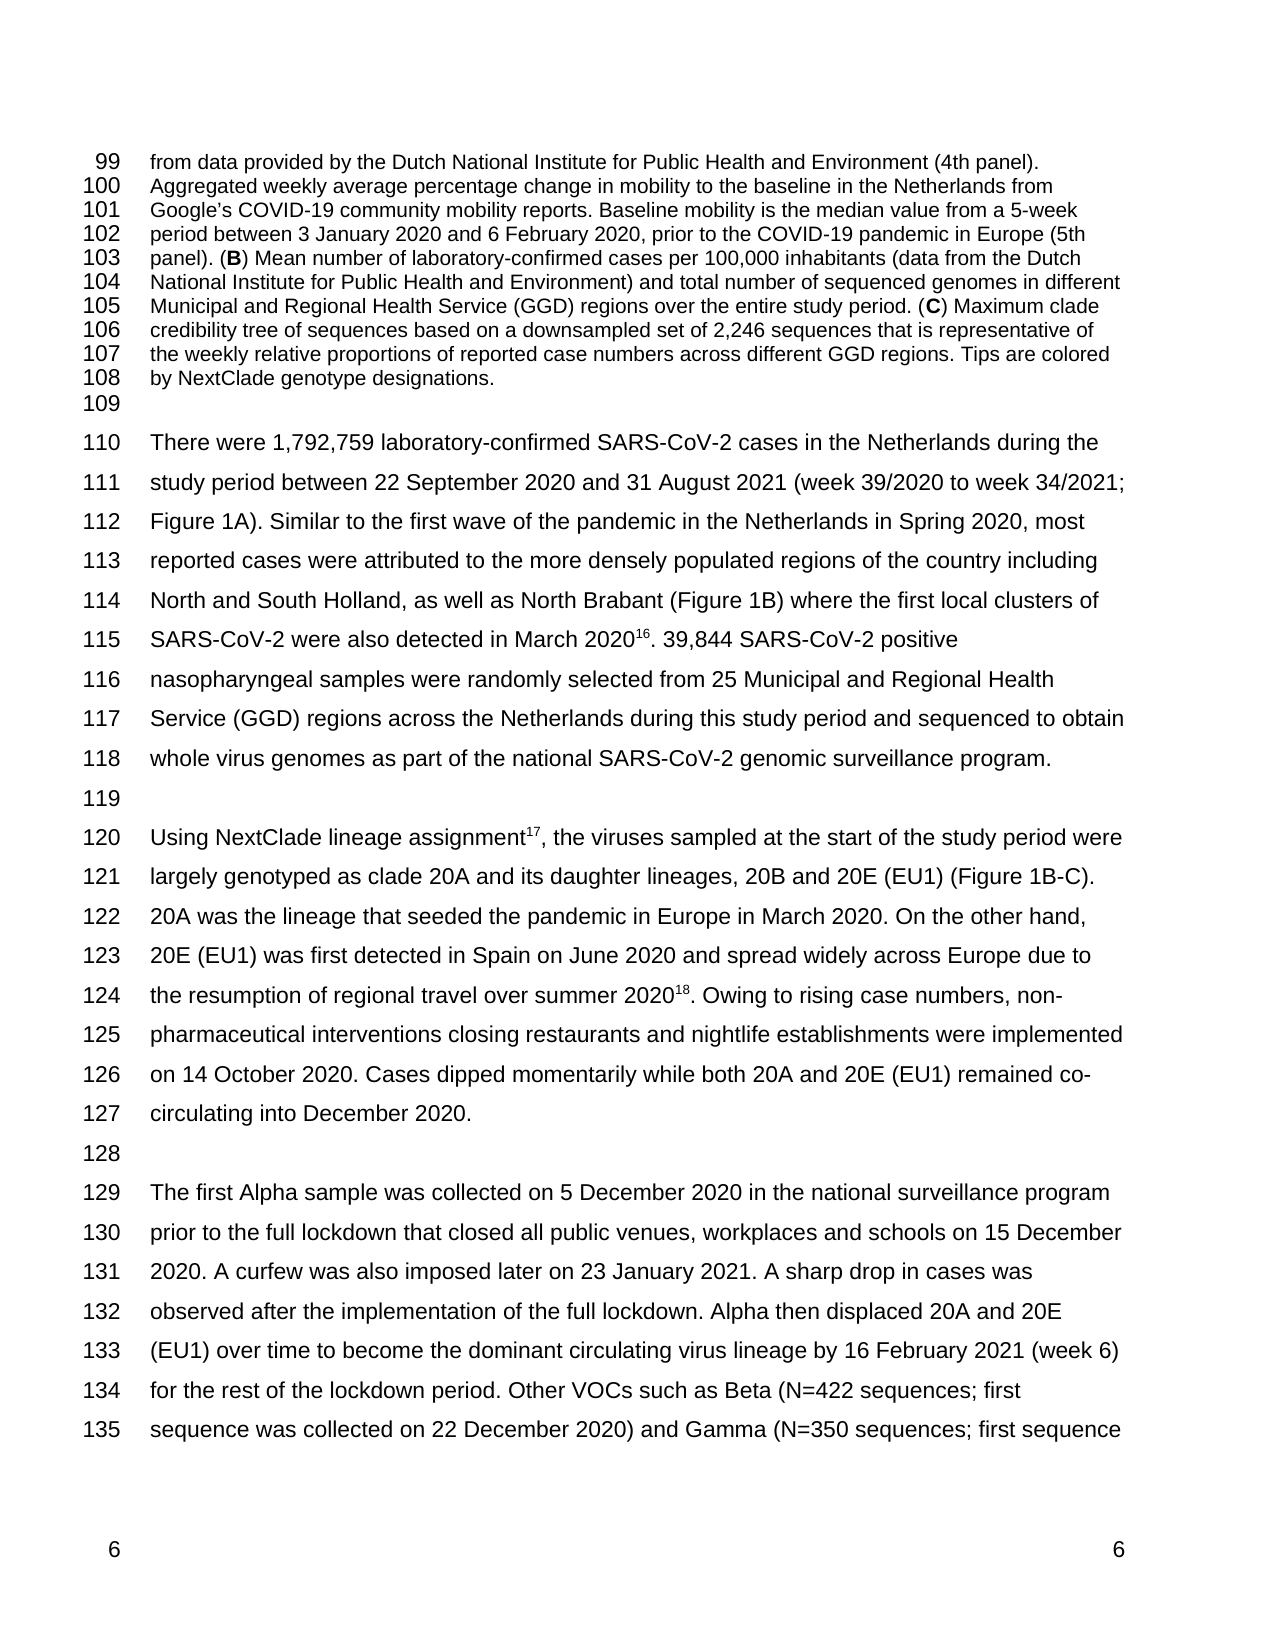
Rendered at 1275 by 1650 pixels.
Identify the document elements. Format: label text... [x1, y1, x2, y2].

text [150, 150, 1125, 389]
text Using NextClade lineage assignment, the viruses sampled at the start of the study period were largely genotyped as clade 20A and its daughter lineages, 20B and 20E (EU1) (Figure 1B-C). 20A was the lineage that seeded the pandemic in Europe in March 2020. On the other hand, 20E (EU1) was first detected in Spain on June 2020 and spread widely across Europe due to the resumption of regional travel over summer 2020. Owing to rising case numbers, non-pharmaceutical interventions closing restaurants and nightlife establishments were implemented on 14 October 2020. Cases dipped momentarily while both 20A and 20E (EU1) remained co-circulating into December 2020. [150, 824, 1125, 1127]
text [150, 1179, 1125, 1442]
text There were 1,792,759 laboratory-confirmed SARS-CoV-2 cases in the Netherlands during the study period between 22 September 2020 and 31 August 2021 (week 39/2020 to week 34/2021; Figure 1A). Similar to the first wave of the pandemic in the Netherlands in Spring 2020, most reported cases were attributed to the more densely populated regions of the country including North and South Holland, as well as North Brabant (Figure 1B) where the first local clusters of SARS-CoV-2 were also detected in March 2020. 39,844 SARS-CoV-2 positive nasopharyngeal samples were randomly selected from 25 Municipal and Regional Health Service (GGD) regions across the Netherlands during this study period and sequenced to obtain whole virus genomes as part of the national SARS-CoV-2 genomic surveillance program. [150, 429, 1125, 771]
